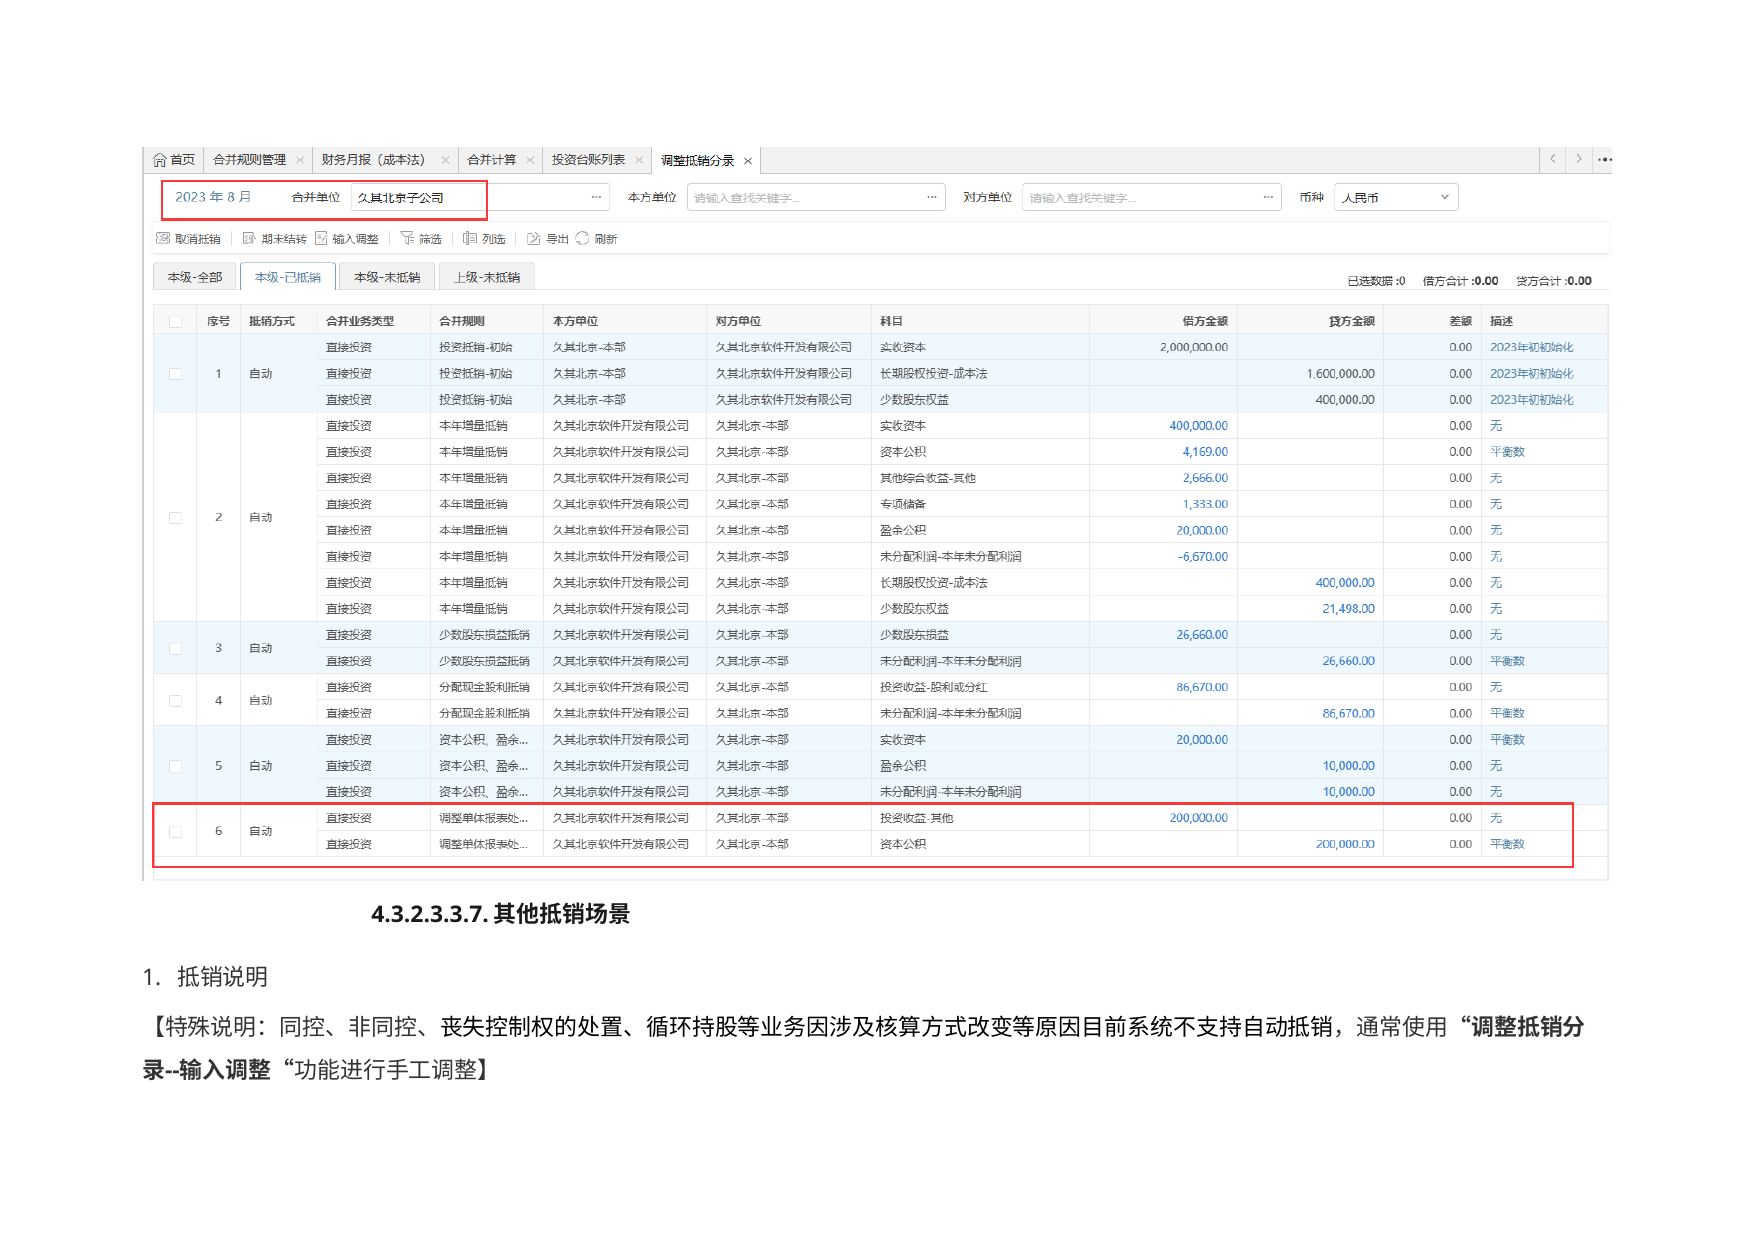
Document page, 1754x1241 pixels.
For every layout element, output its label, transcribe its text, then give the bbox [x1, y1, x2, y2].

list 抵销说明 [142, 959, 1612, 992]
list 【特殊说明：同控、非同控、丧失控制权的处置、循环持股等业务因涉及核算方式改变等原因目前系统不支持自动抵销，通常使用“调整抵销分录--输入调整“功能进行手工调整】 [142, 1009, 1612, 1085]
subtitle 其他抵销场景 [371, 896, 1612, 929]
picture [141, 147, 1613, 881]
